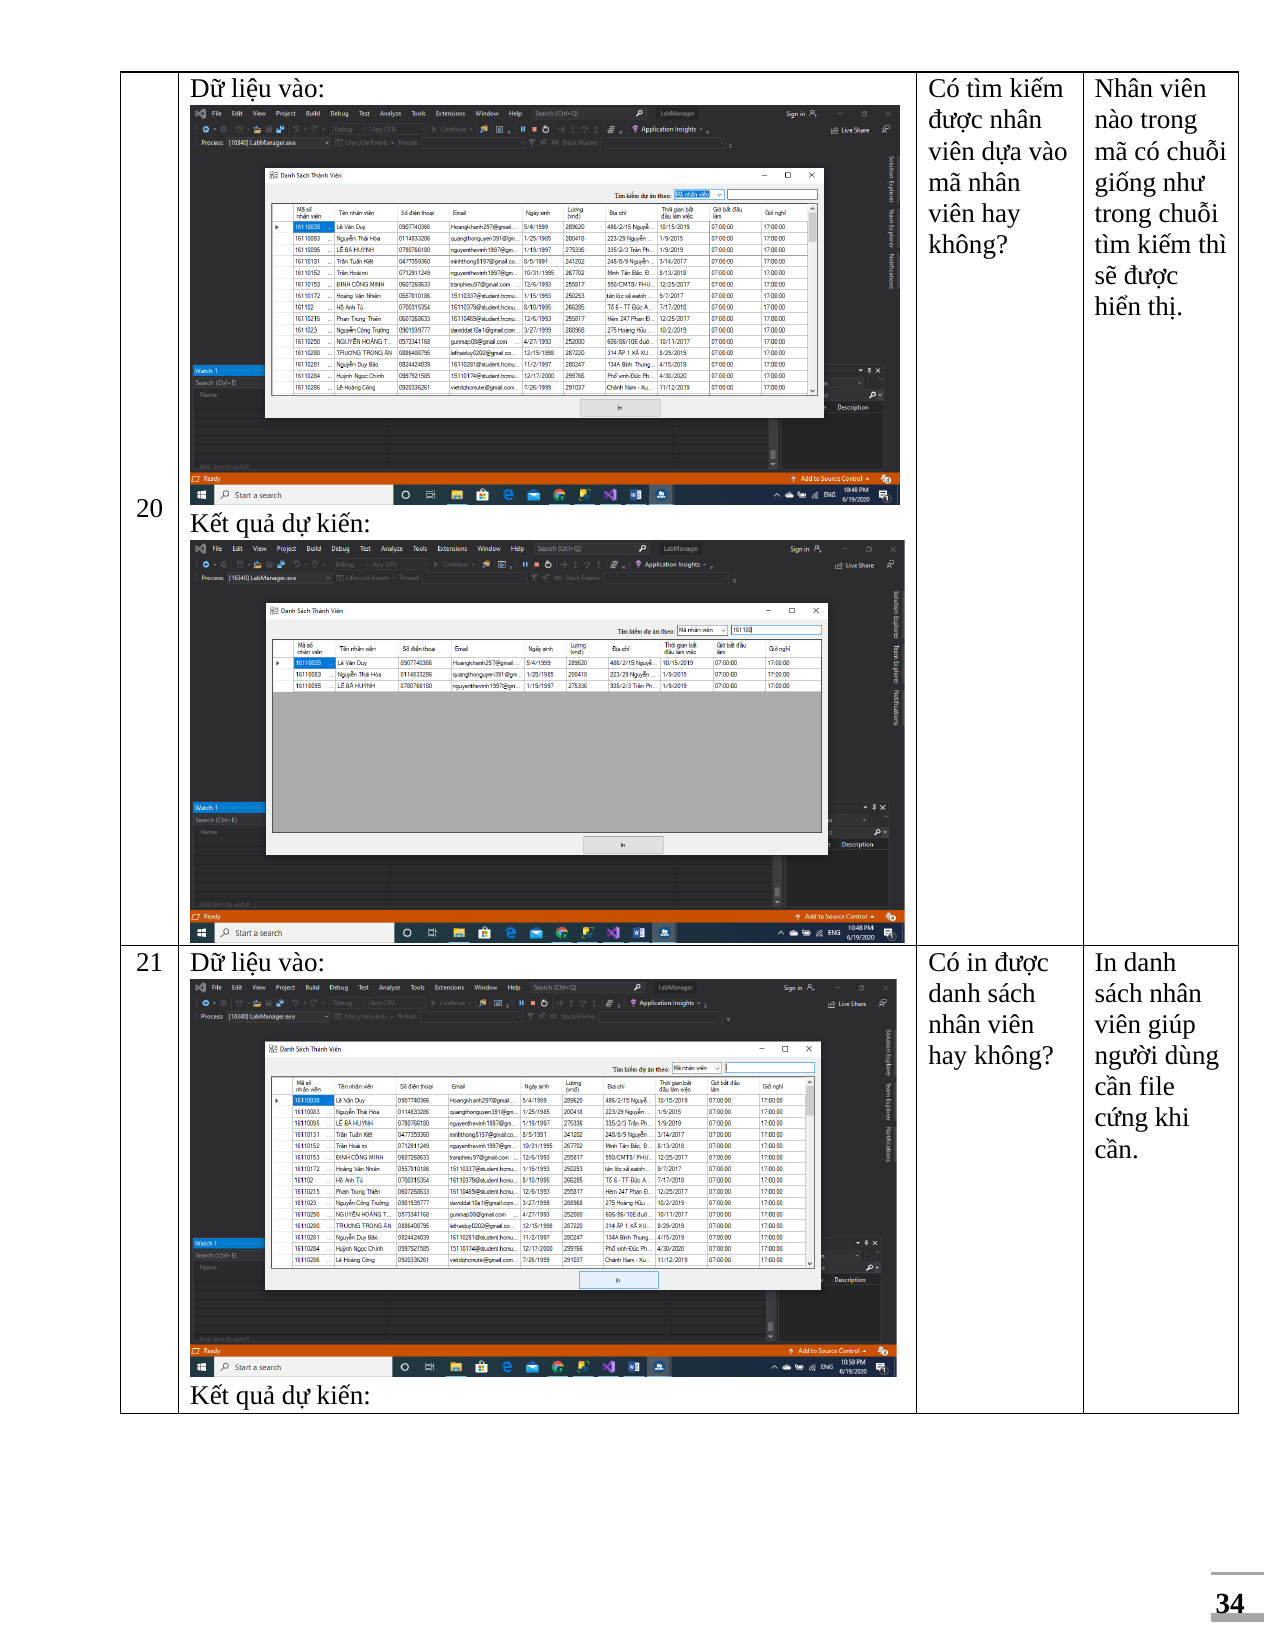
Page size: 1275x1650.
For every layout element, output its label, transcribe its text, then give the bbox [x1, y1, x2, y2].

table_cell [917, 946, 1083, 1412]
table_cell 21 [121, 946, 178, 1412]
table_cell Dữ liệu vào: Kết quả dự kiến: [179, 73, 916, 945]
picture [190, 105, 900, 505]
table_cell 20 [121, 73, 178, 945]
table_cell Có tìm kiếm được nhân viên dựa vào mã nhân viên hay không? [917, 73, 1083, 945]
picture [190, 540, 905, 943]
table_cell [1084, 946, 1238, 1412]
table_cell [179, 946, 916, 1412]
picture [190, 979, 897, 1377]
table_cell Nhân viên nào trong mã có chuỗi giống như trong chuỗi tìm kiếm thì sẽ được hiển thị. [1084, 73, 1238, 945]
